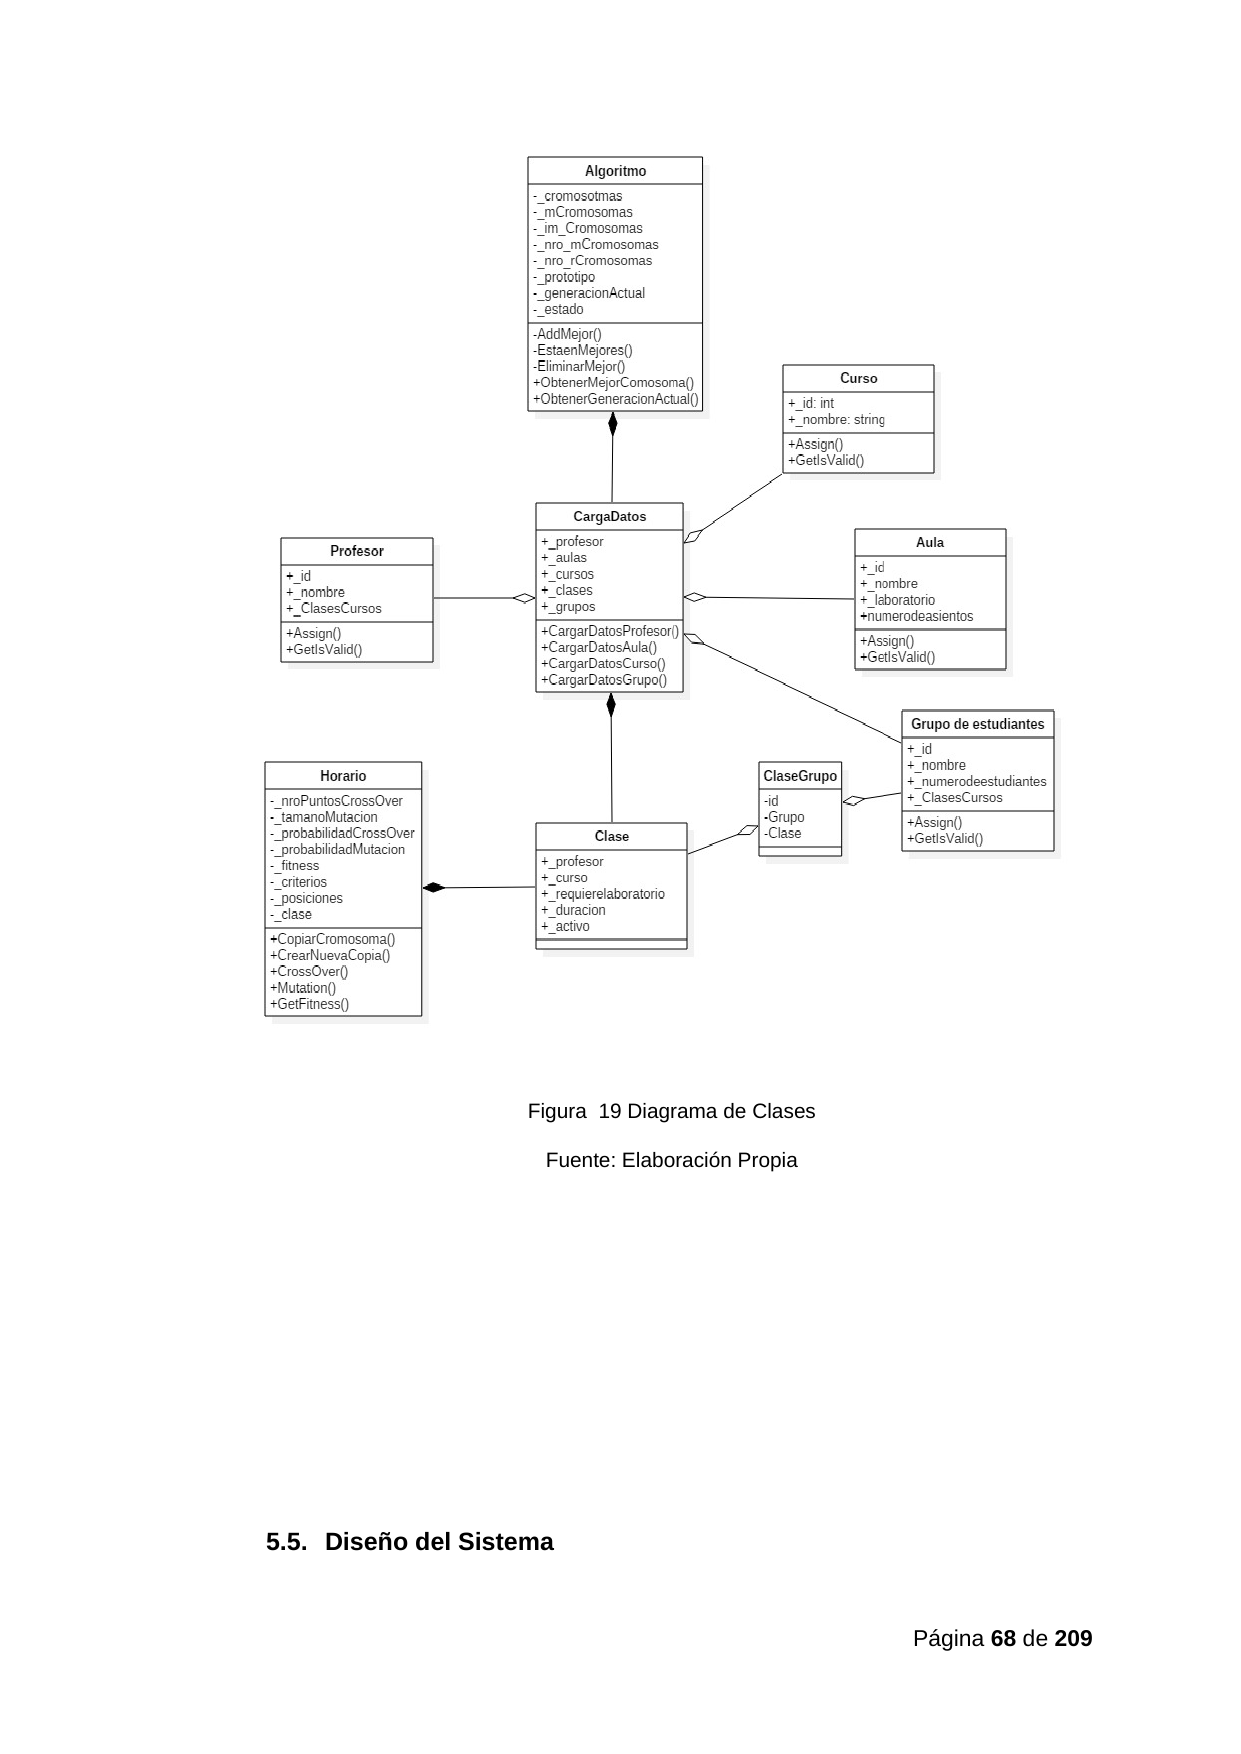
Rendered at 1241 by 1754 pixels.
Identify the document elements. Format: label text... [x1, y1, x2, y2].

picture [255, 147, 1093, 1060]
text Diseño del Sistema [266, 1527, 1092, 1556]
text Fuente: Elaboración Propia [177, 1148, 1092, 1215]
